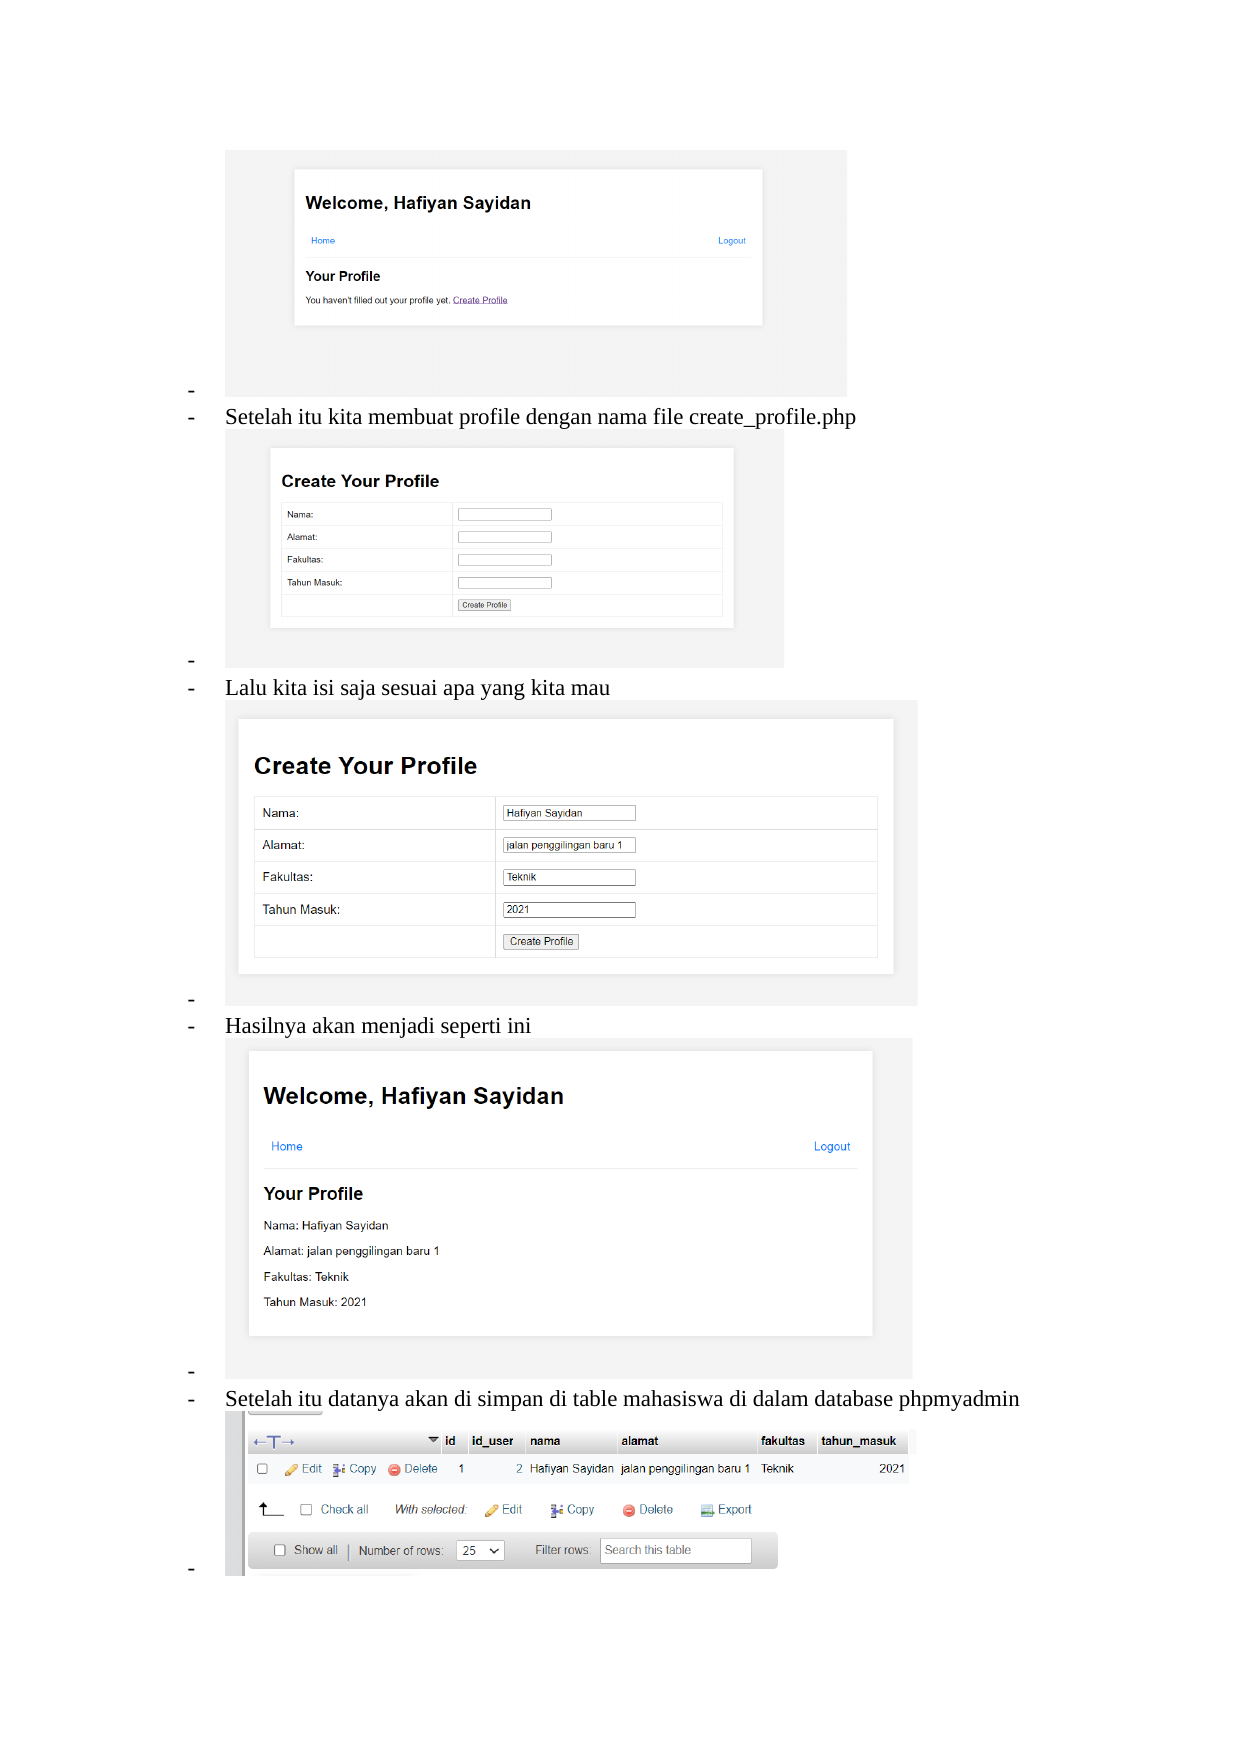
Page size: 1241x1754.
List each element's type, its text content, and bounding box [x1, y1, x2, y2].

list Lalu kita isi saja sesuai apa yang kita mau [187, 674, 1090, 700]
list Hasilnya akan menjadi seperti ini [187, 1012, 1090, 1038]
list Setelah itu kita membuat profile dengan nama file create_profile.php [187, 403, 1090, 429]
picture [225, 429, 785, 668]
picture [225, 700, 918, 1006]
picture [225, 1411, 1008, 1576]
picture [225, 1038, 913, 1379]
list Setelah itu datanya akan di simpan di table mahasiswa di dalam database phpmyadmin [187, 1384, 1090, 1411]
picture [225, 150, 848, 397]
